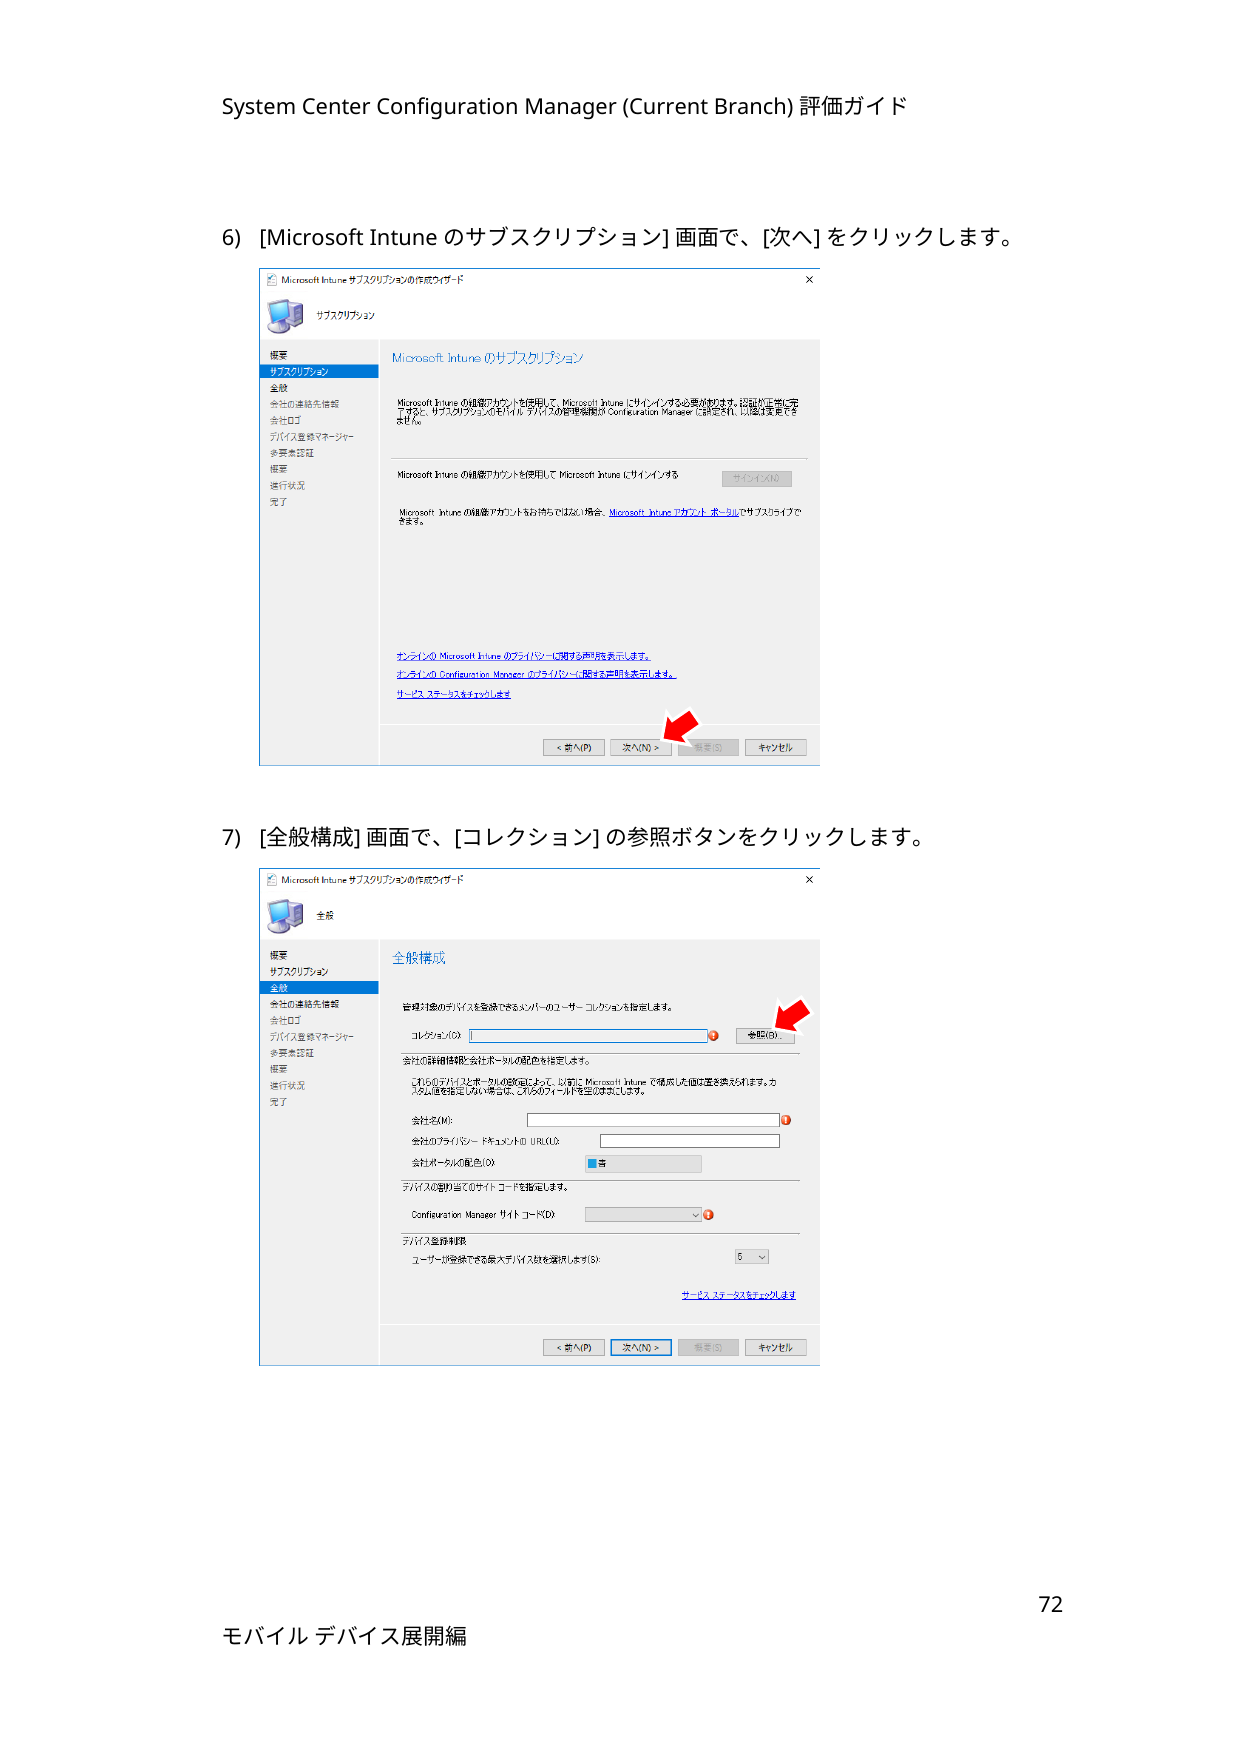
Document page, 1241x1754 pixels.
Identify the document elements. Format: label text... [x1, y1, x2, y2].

list [全般構成] 画面で、[コレクション] の参照ボタンをクリックします。 [222, 817, 1063, 854]
picture [259, 268, 820, 766]
picture [259, 868, 820, 1366]
list [Microsoft Intune のサブスクリプション] 画面で、[次へ] をクリックします。 [222, 217, 1063, 254]
